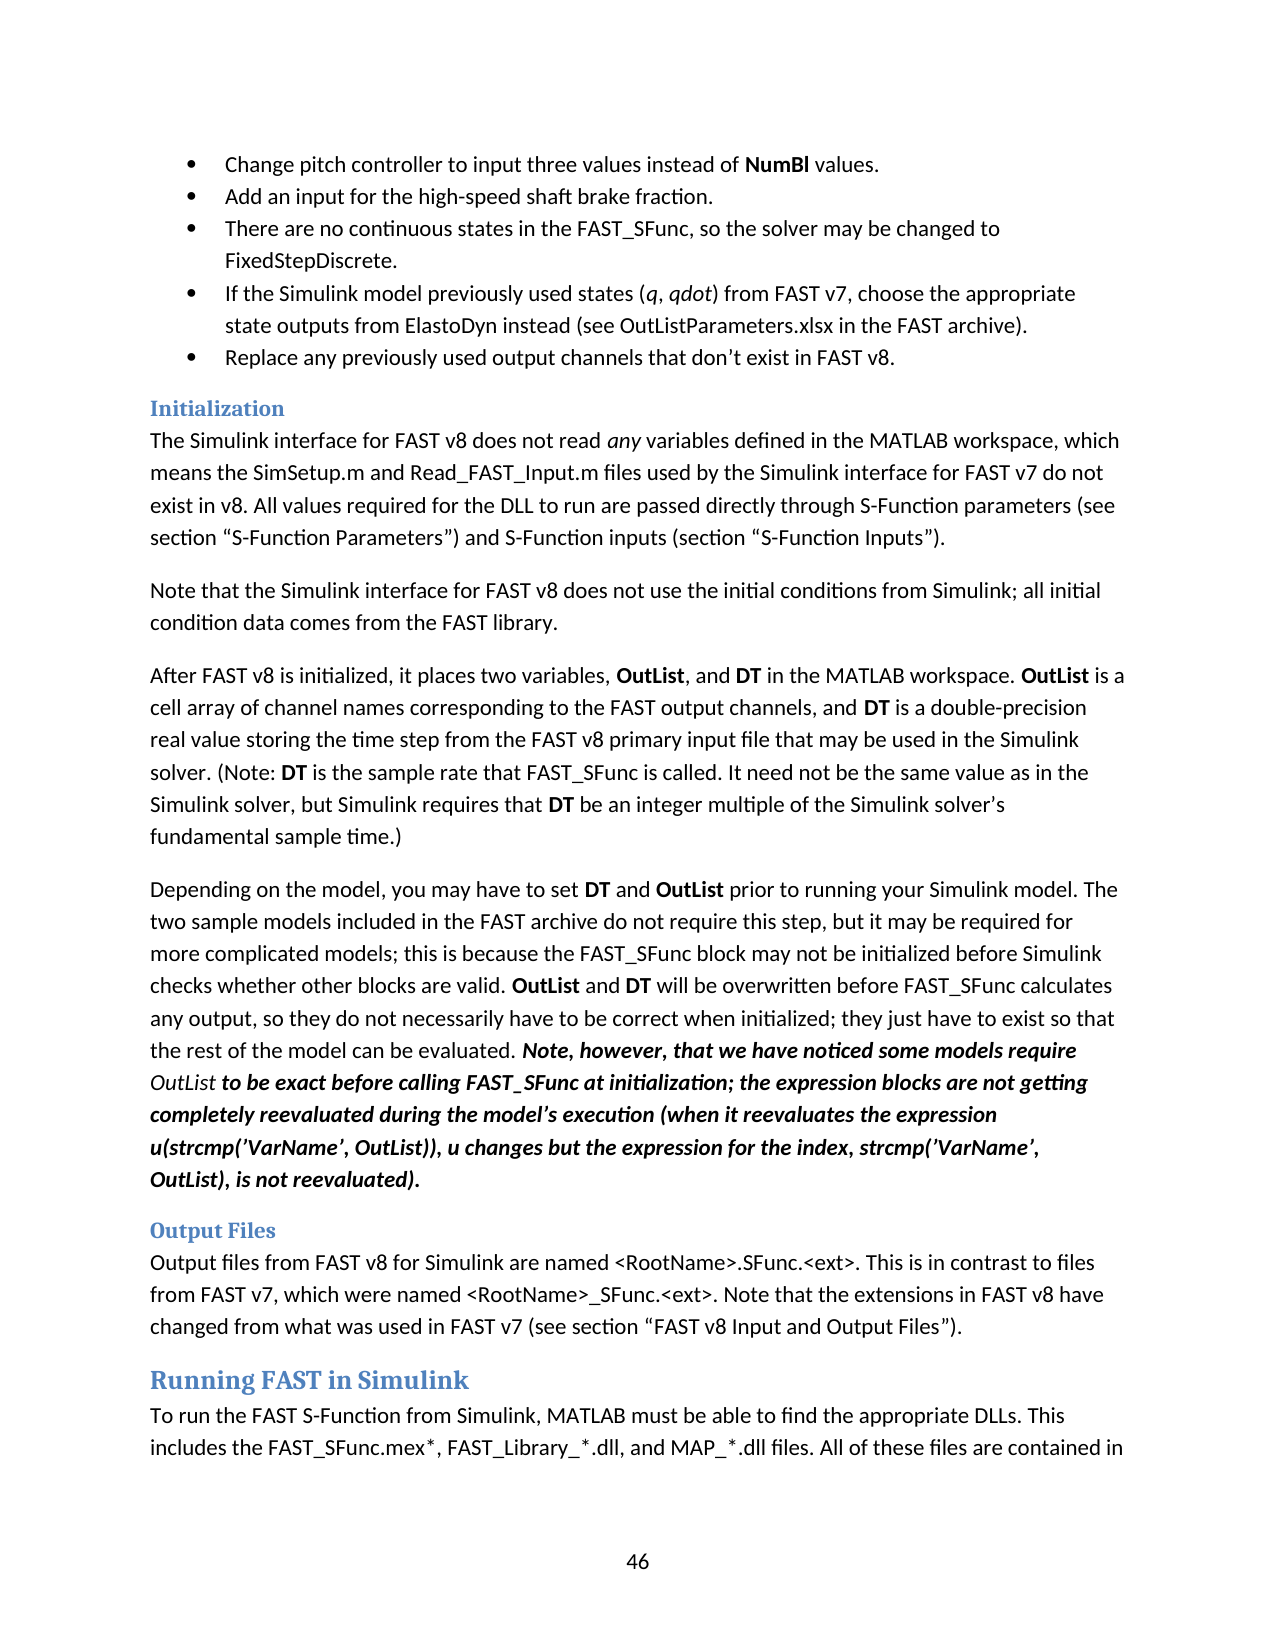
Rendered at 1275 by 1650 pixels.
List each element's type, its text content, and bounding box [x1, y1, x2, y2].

list Add an input for the high-speed shaft brake fraction. [187, 182, 1125, 210]
text After FAST v8 is initialized, it places two variables, OutList, and DT in the MATLAB workspace. OutList is a cell array of channel names corresponding to the FAST output channels, and DT is a double-precision real value storing the time step from the FAST v8 primary input file that may be used in the Simulink solver. (Note: DT is the sample rate that FAST_SFunc is called. It need not be the same value as in the Simulink solver, but Simulink requires that DT be an integer multiple of the Simulink solver’s fundamental sample time.) [150, 661, 1125, 850]
subtitle Output Files [150, 1218, 1125, 1244]
subtitle Initialization [150, 396, 1125, 422]
text Depending on the model, you may have to set DT and OutList prior to running your Simulink model. The two sample models included in the FAST archive do not require this step, but it may be required for more complicated models; this is because the FAST_SFunc block may not be initialized before Simulink checks whether other blocks are valid. OutList and DT will be overwritten before FAST_SFunc calculates any output, so they do not necessarily have to be correct when initialized; they just have to exist so that the rest of the model can be evaluated. Note, however, that we have noticed some models require OutList to be exact before calling FAST_SFunc at initialization; the expression blocks are not getting completely reevaluated during the model’s execution (when it reevaluates the expression u(strcmp(’VarName’, OutList)), u changes but the expression for the index, strcmp(’VarName’, OutList), is not reevaluated). [150, 875, 1125, 1193]
list If the Simulink model previously used states (q, qdot) from FAST v7, choose the appropriate state outputs from ElastoDyn instead (see OutListParameters.xlsx in the FAST archive). [187, 279, 1125, 339]
list Replace any previously used output channels that don’t exist in FAST v8. [187, 343, 1125, 371]
list Change pitch controller to input three values instead of NumBl values. [187, 150, 1125, 178]
text Note that the Simulink interface for FAST v8 does not use the initial conditions from Simulink; all initial condition data comes from the FAST library. [150, 576, 1125, 636]
subtitle Running FAST in Simulink [150, 1365, 1125, 1397]
text Output files from FAST v8 for Simulink are named <RootName>.SFunc.<ext>. This is in contrast to files from FAST v7, which were named <RootName>_SFunc.<ext>. Note that the extensions in FAST v8 have changed from what was used in FAST v7 (see section “FAST v8 Input and Output Files”). [150, 1248, 1125, 1340]
list There are no continuous states in the FAST_SFunc, so the solver may be changed to FixedStepDiscrete. [187, 214, 1125, 274]
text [150, 1401, 1125, 1461]
text The Simulink interface for FAST v8 does not read any variables defined in the MATLAB workspace, which means the SimSetup.m and Read_FAST_Input.m files used by the Simulink interface for FAST v7 do not exist in v8. All values required for the DLL to run are passed directly through S-Function parameters (see section “S-Function Parameters”) and S-Function inputs (section “S-Function Inputs”). [150, 426, 1125, 551]
